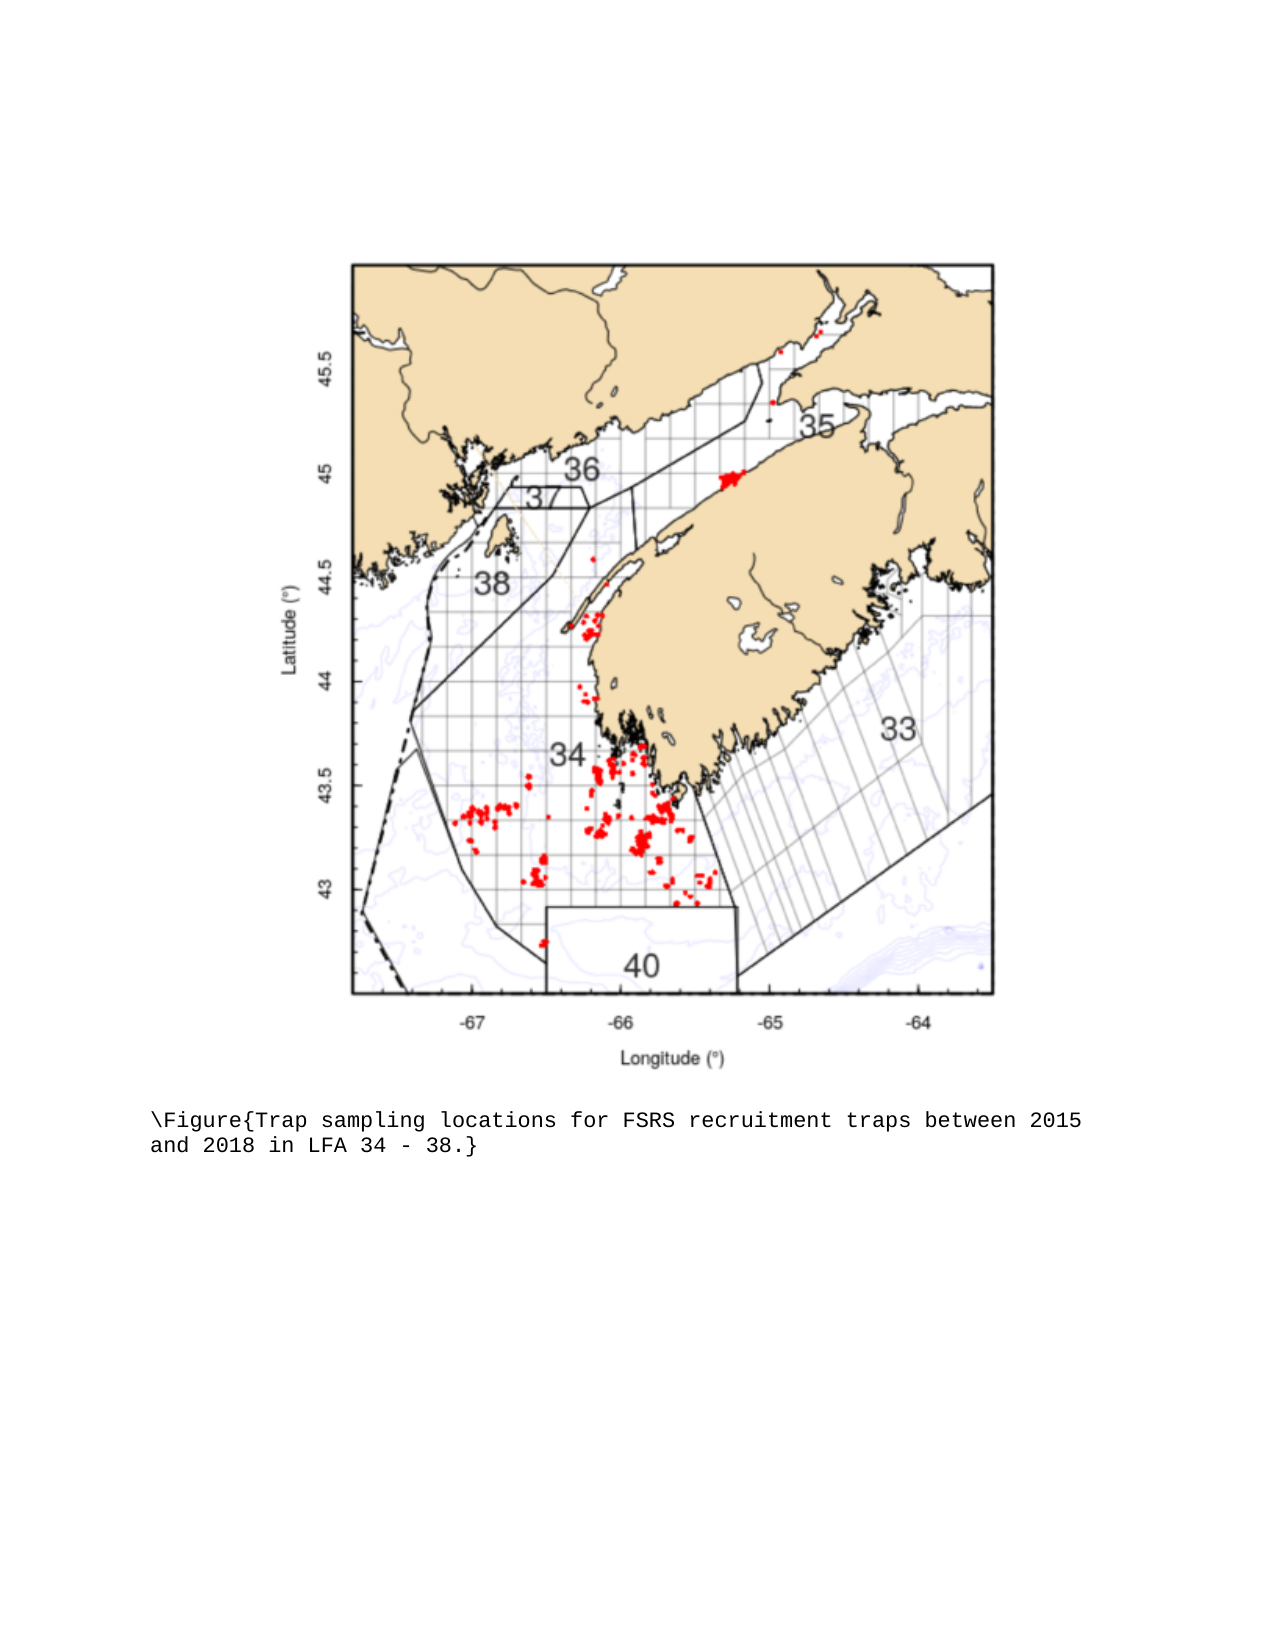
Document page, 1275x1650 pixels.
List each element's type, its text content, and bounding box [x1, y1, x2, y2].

picture [150, 150, 1110, 1110]
